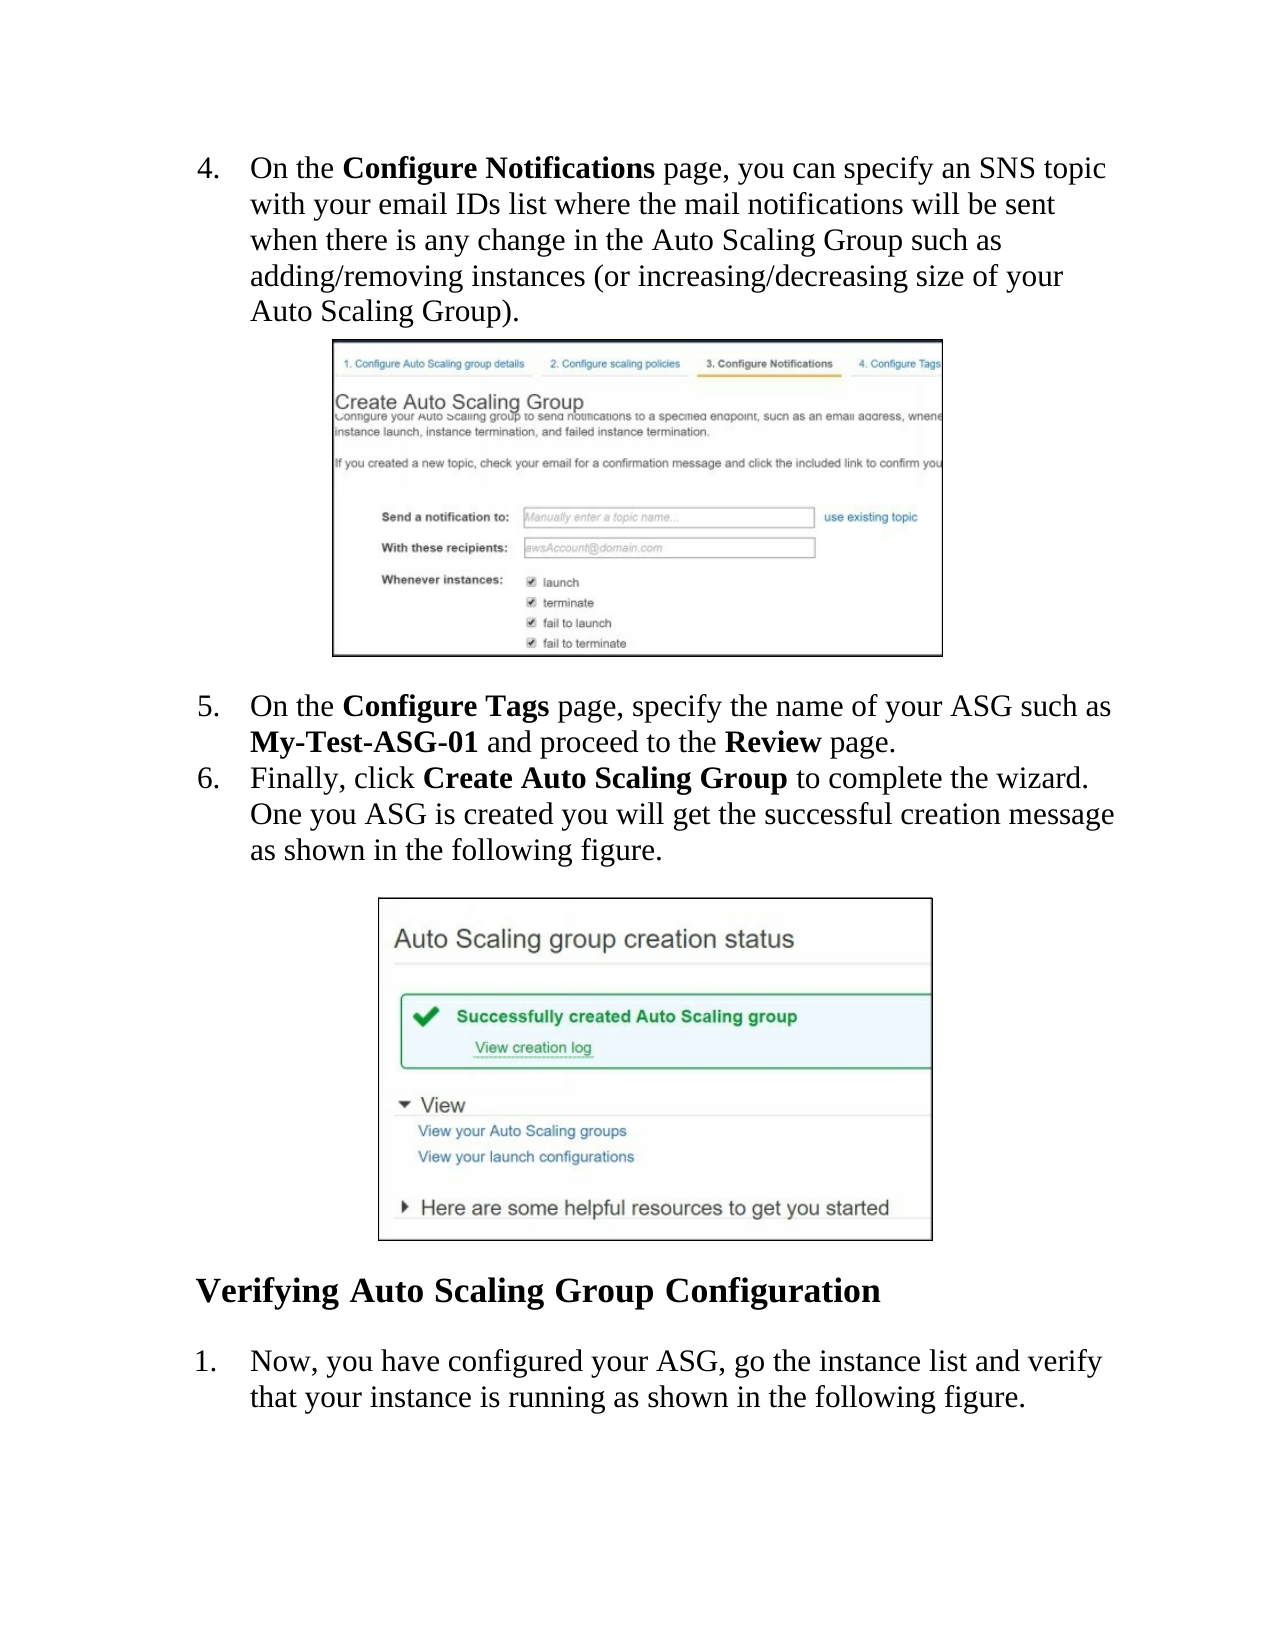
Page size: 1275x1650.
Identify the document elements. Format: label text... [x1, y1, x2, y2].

text 1. Now, you have configured your ASG, go the instance list and verify that your instance is running as shown in the following figure. [194, 1342, 1108, 1414]
text My-Test-ASG-01 and proceed to the Review page. [250, 723, 1127, 759]
text 6. Finally, click Create Auto Scaling Group to complete the wizard. [197, 759, 1127, 795]
picture [333, 340, 942, 656]
text Verifying Auto Scaling Group Configuration [195, 1270, 1127, 1311]
text One you ASG is created you will get the successful creation message as shown in the following figure. [250, 795, 1120, 867]
text 5. On the Configure Tags page, specify the name of your ASG such as [197, 687, 1127, 723]
picture [379, 899, 932, 1240]
text 4. On the Configure Notifications page, you can specify an SNS topic with your email IDs list where the mail notifications will be sent when there is any change in the Auto Scaling Group such as adding/removing instances (or increasing/decreasing size of your Auto Scaling Group). [197, 149, 1112, 329]
